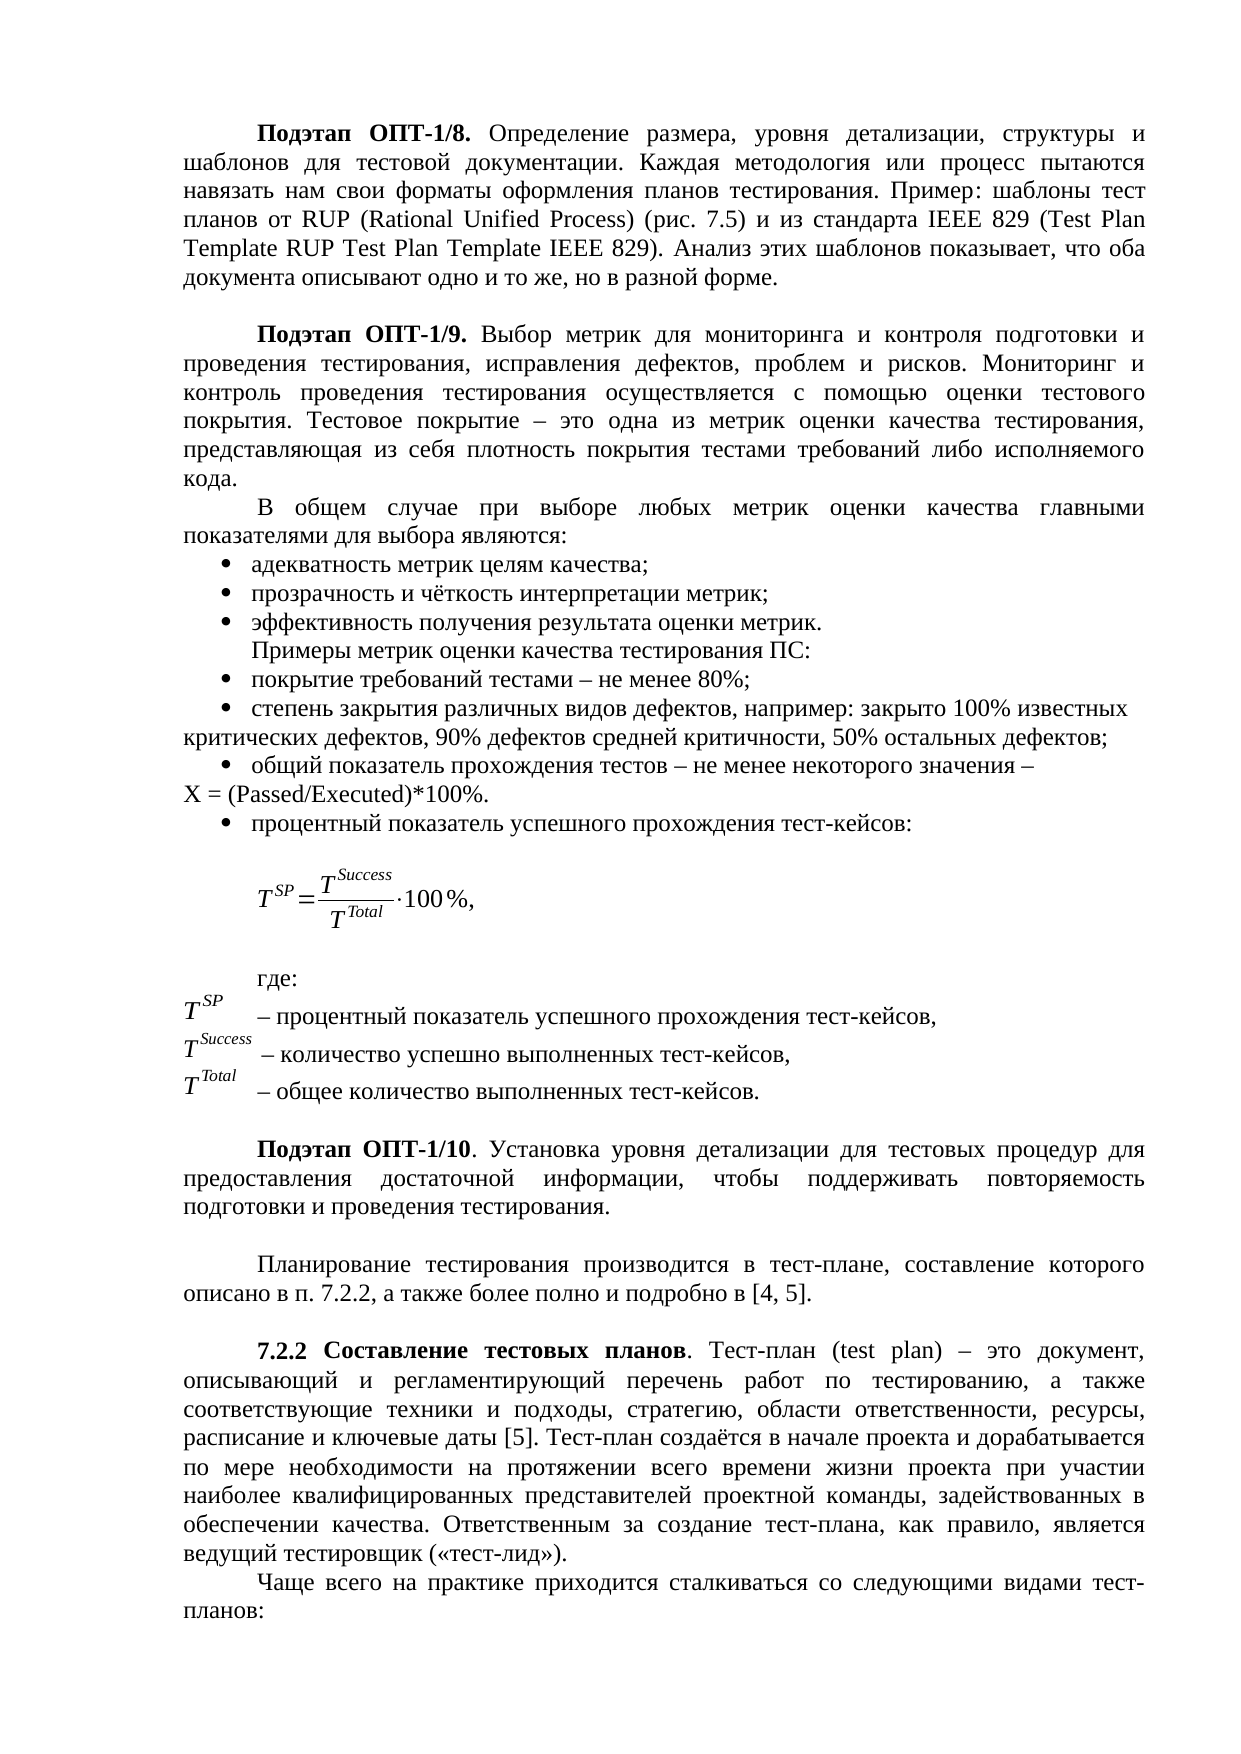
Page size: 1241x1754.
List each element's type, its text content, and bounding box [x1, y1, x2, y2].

list адекватность метрик целям качества; [183, 549, 1146, 578]
list степень закрытия различных видов дефектов, например: закрыто 100% известных критических дефектов, 90% дефектов средней критичности, 50% остальных дефектов; [183, 693, 1146, 751]
text Подэтап ОПТ-1/10. Установка уровня детализации для тестовых процедур для предоставления достаточной информации, чтобы поддерживать повторяемость подготовки и проведения тестирования. [183, 1134, 1146, 1220]
text 7.2.2 Составление тестовых планов. Тест-план (test plan) – это документ, описывающий и регламентирующий перечень работ по тестированию, а также соответствующие техники и подходы, стратегию, области ответственности, ресурсы, расписание и ключевые даты [5]. Тест-план создаётся в начале проекта и дорабатывается по мере необходимости на протяжении всего времени жизни проекта при участии наиболее квалифицированных представителей проектной команды, задействованных в обеспечении качества. Ответственным за создание тест-плана, как правило, является ведущий тестировщик («тест-лид»). [183, 1335, 1146, 1567]
text где: [183, 963, 1146, 992]
list процентный показатель успешного прохождения тест-кейсов: [183, 808, 1146, 837]
text Примеры метрик оценки качества тестирования ПС: [183, 636, 1146, 664]
text Подэтап ОПТ-1/8. Определение размера, уровня детализации, структуры и шаблонов для тестовой документации. Каждая методология или процесс пытаются навязать нам свои форматы оформления планов тестирования. Пример: шаблоны тест планов от RUP (Rational Unified Process) (рис. 7.5) и из стандарта IEEE 829 (Test Plan Template RUP Test Plan Template IEEE 829). Анализ этих шаблонов показывает, что оба документа описывают одно и то же, но в разной форме. [183, 118, 1146, 291]
text Подэтап ОПТ-1/9. Выбор метрик для мониторинга и контроля подготовки и проведения тестирования, исправления дефектов, проблем и рисков. Мониторинг и контроль проведения тестирования осуществляется с помощью оценки тестового покрытия. Тестовое покрытие – это одна из метрик оценки качества тестирования, представляющая из себя плотность покрытия тестами требований либо исполняемого кода. [183, 319, 1146, 492]
text – общее количество выполненных тест-кейсов. [183, 1067, 1146, 1105]
text В общем случае при выборе любых метрик оценки качества главными показателями для выбора являются: [183, 492, 1146, 549]
text X = (Passed/Executed)*100%. [183, 779, 1146, 808]
text Планирование тестирования производится в тест-плане, составление которого описано в п. 7.2.2, а также более полно и подробно в [4, 5]. [183, 1249, 1146, 1306]
list покрытие требований тестами – не менее 80%; [183, 664, 1146, 693]
list общий показатель прохождения тестов – не менее некоторого значения – [183, 751, 1146, 779]
text – процентный показатель успешного прохождения тест-кейсов, [183, 992, 1146, 1030]
list прозрачность и чёткость интерпретации метрик; [183, 578, 1146, 607]
text – количество успешно выполненных тест-кейсов, [183, 1030, 1146, 1067]
text Чаще всего на практике приходится сталкиваться со следующими видами тест-планов: [183, 1567, 1146, 1624]
list эффективность получения результата оценки метрик. [183, 607, 1146, 636]
